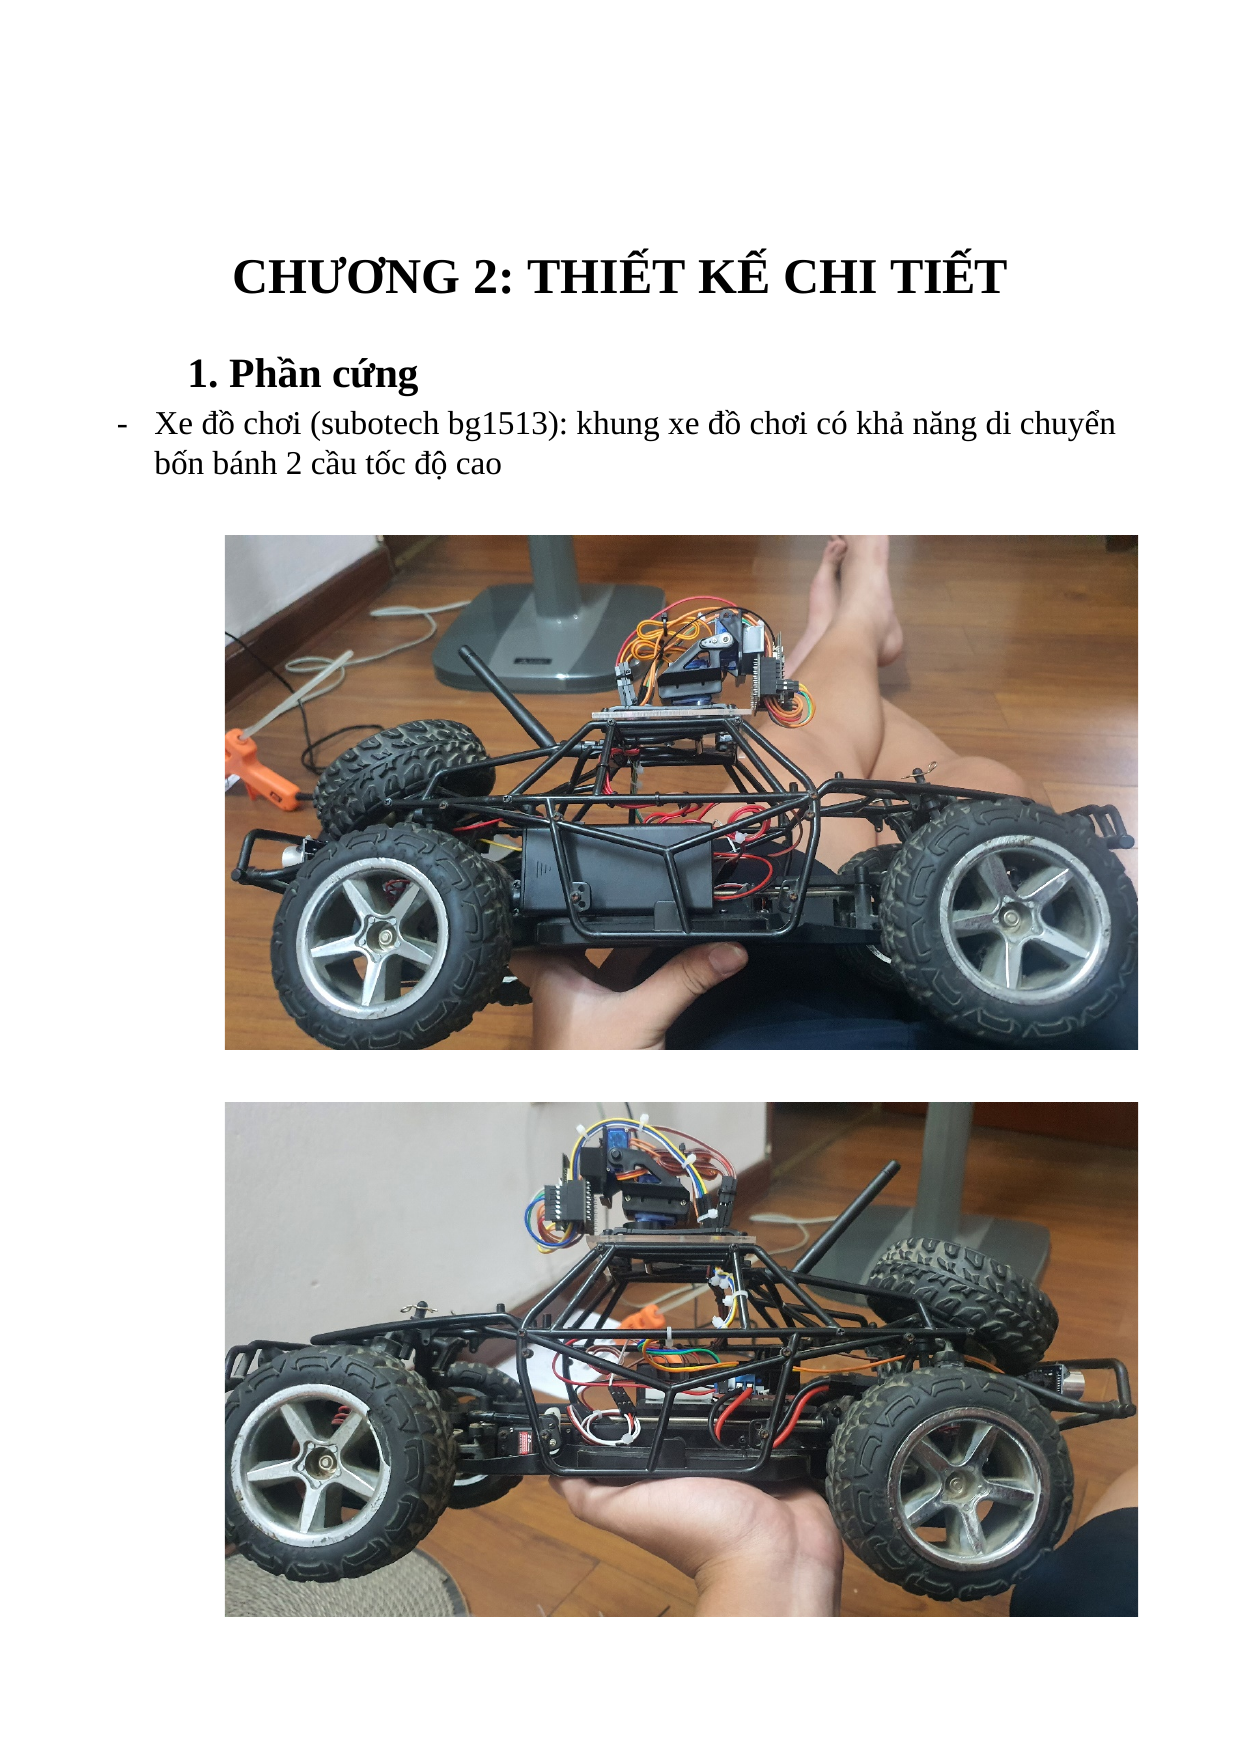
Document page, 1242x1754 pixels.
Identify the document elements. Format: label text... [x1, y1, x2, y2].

subtitle Phần cứng [187, 349, 1189, 397]
picture [224, 535, 1139, 1050]
list Xe đồ chơi (subotech bg1513): khung xe đồ chơi có khả năng di chuyển bốn bánh 2 cầu tốc độ cao [117, 403, 1157, 481]
subtitle CHƯƠNG 2: THIẾT KẾ CHI TIẾT [90, 247, 1151, 305]
picture [224, 1102, 1139, 1617]
